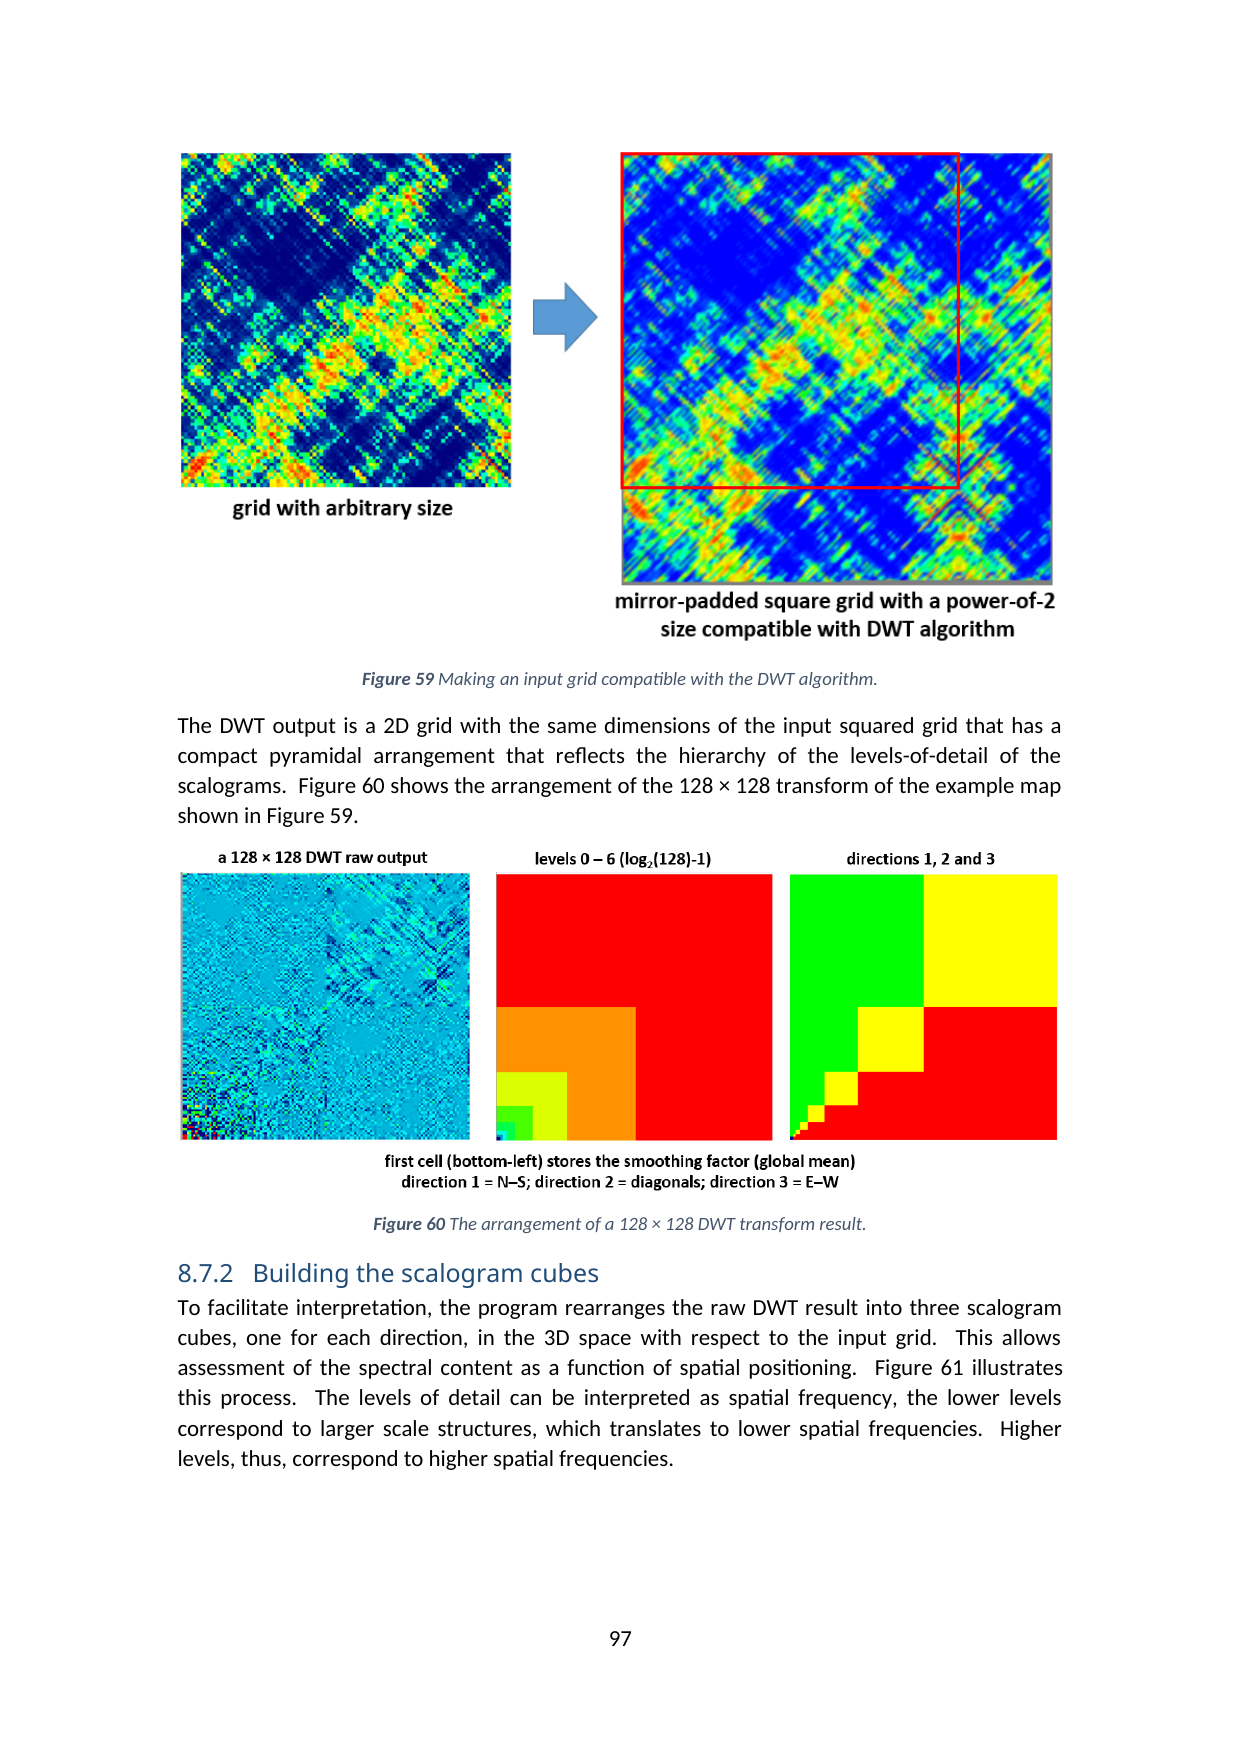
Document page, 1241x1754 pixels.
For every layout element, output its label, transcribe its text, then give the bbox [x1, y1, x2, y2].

text The DWT output is a 2D grid with the same dimensions of the input squared grid that has a compact pyramidal arrangement that reflects the hierarchy of the levels-of-detail of the scalograms. Figure 59 shows the arrangement of the 128 × 128 transform of the example map shown in Figure 58. [177, 711, 1063, 830]
picture [177, 848, 1063, 1194]
subtitle Building the scalogram cubes [177, 1256, 1063, 1290]
text Figure 59 Making an input grid compatible with the DWT algorithm. [177, 667, 1063, 690]
picture [177, 147, 1062, 649]
text Figure 60 The arrangement of a 128 × 128 DWT transform result. [177, 1212, 1063, 1235]
text To facilitate interpretation, the program rearranges the raw DWT result into three scalogram cubes, one for each direction, in the 3D space with respect to the input grid. This allows assessment of the spectral content as a function of spatial positioning. Figure 60 illustrates this process. The levels of detail can be interpreted as spatial frequency, the lower levels correspond to larger scale structures, which translates to lower spatial frequencies. Higher levels, thus, correspond to higher spatial frequencies. [177, 1293, 1063, 1472]
